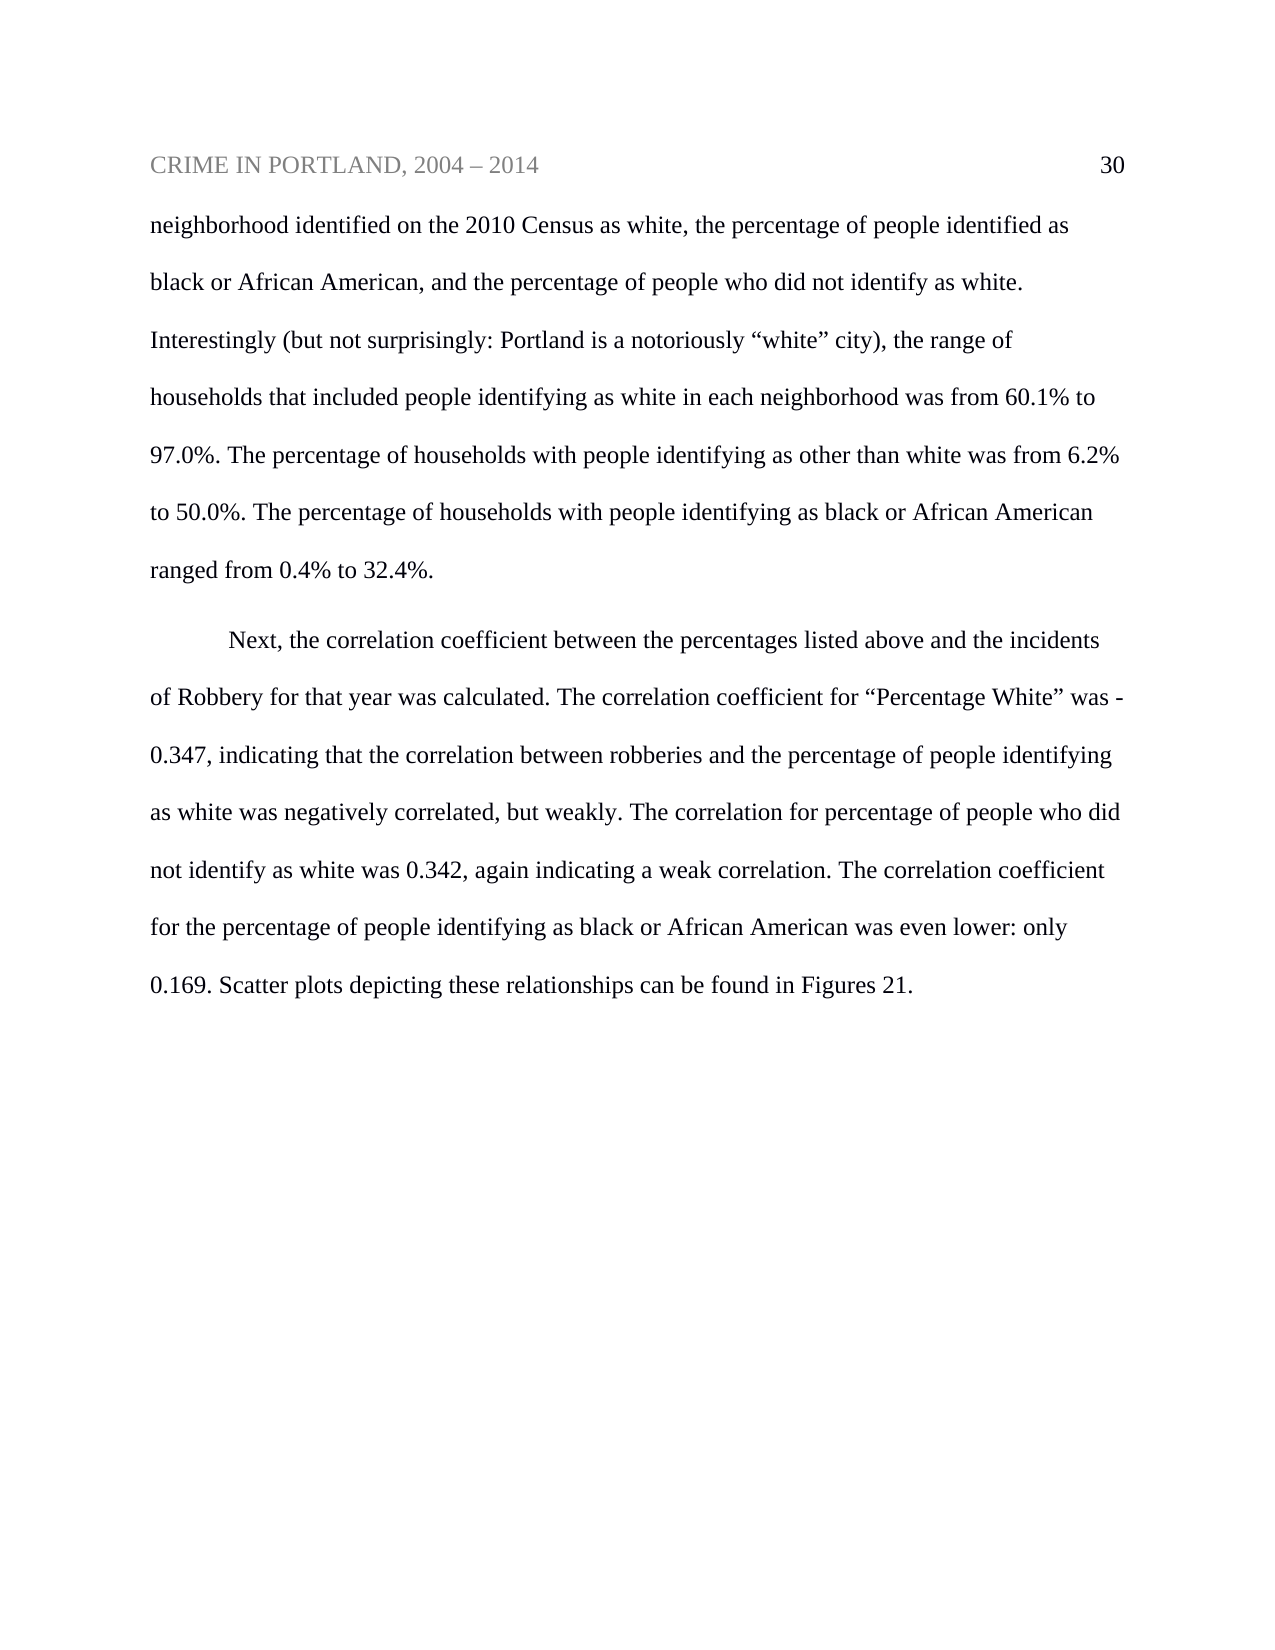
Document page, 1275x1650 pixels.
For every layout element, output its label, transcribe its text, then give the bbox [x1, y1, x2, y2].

text Next, the correlation coefficient between the percentages listed above and the incidents of Robbery for that year was calculated. The correlation coefficient for “Percentage White” was -0.347, indicating that the correlation between robberies and the percentage of people identifying as white was negatively correlated, but weakly. The correlation for percentage of people who did not identify as white was 0.342, again indicating a weak correlation. The correlation coefficient for the percentage of people identifying as black or African American was even lower: only 0.169. Scatter plots depicting these relationships can be found in Figures 21. [150, 625, 1125, 999]
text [150, 210, 1125, 584]
